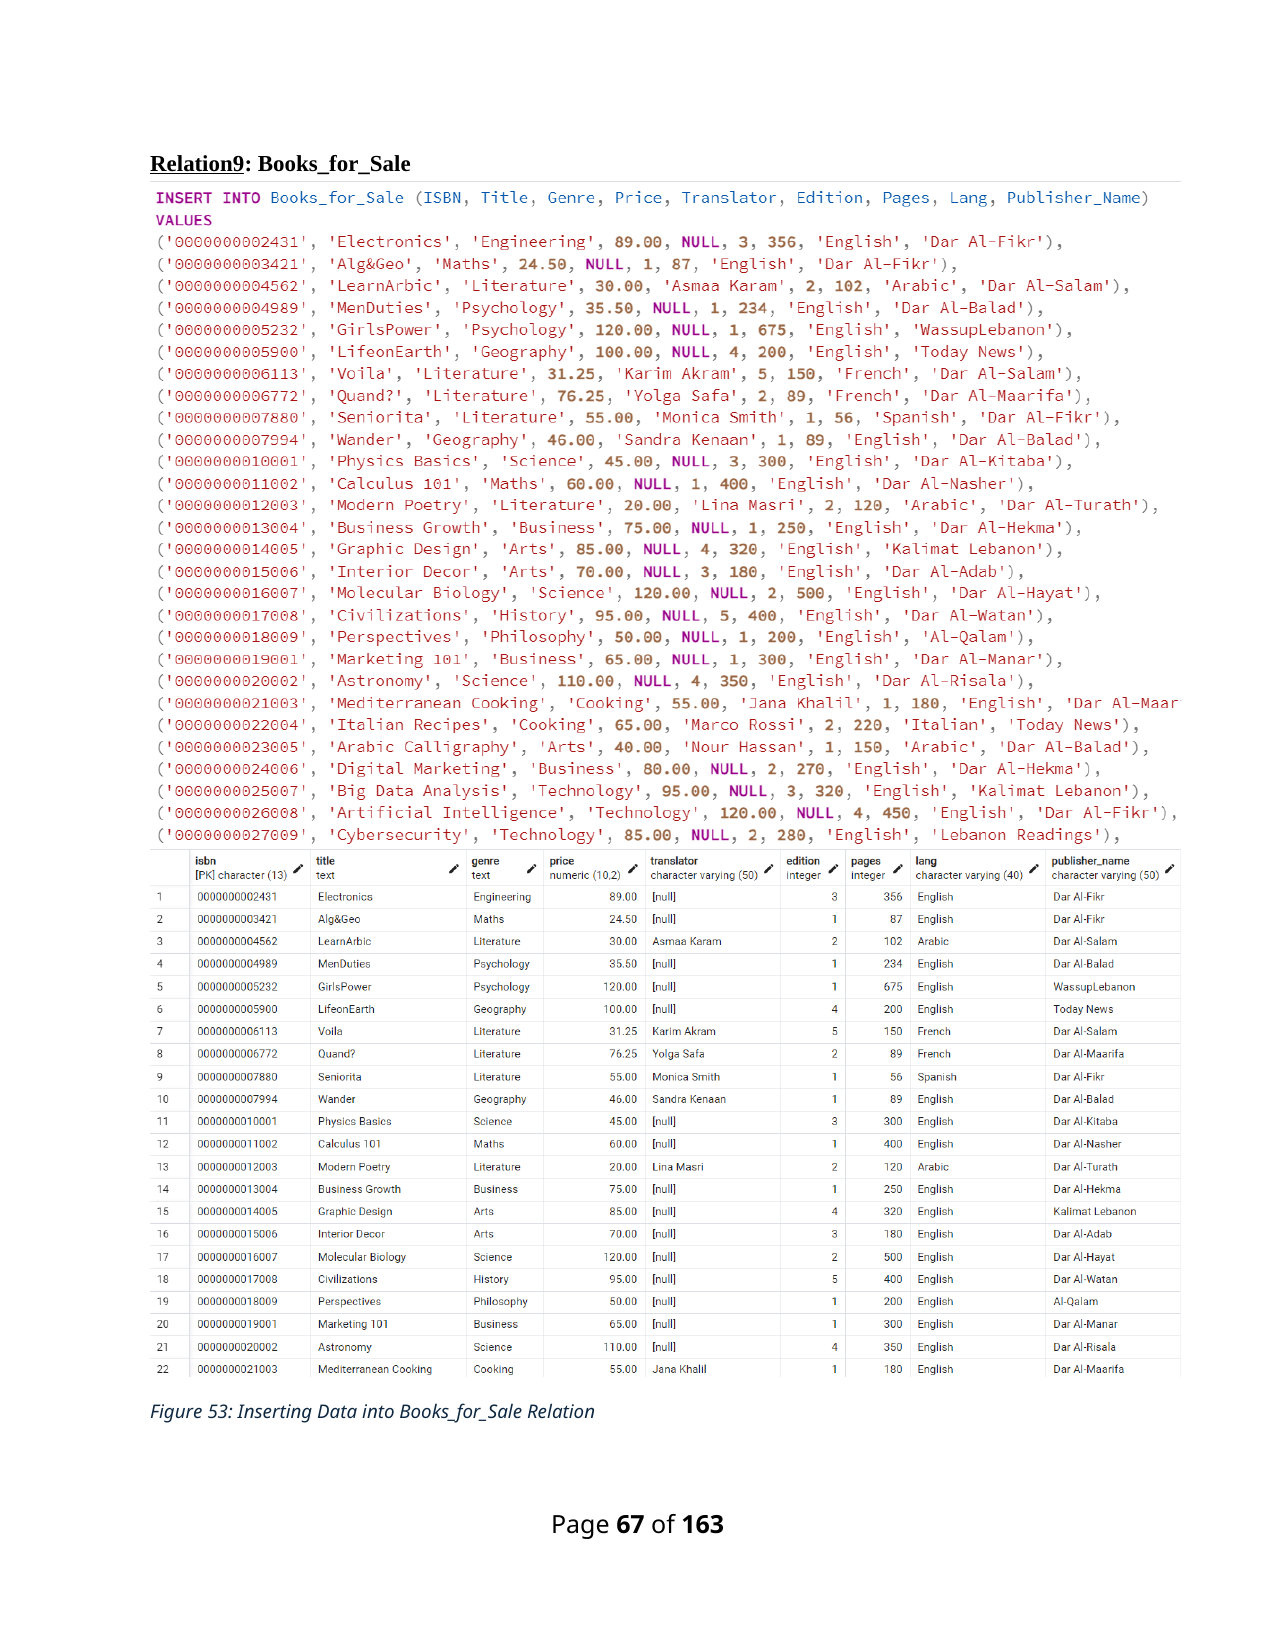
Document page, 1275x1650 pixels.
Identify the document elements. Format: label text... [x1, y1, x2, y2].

picture [150, 849, 1181, 1377]
text Figure 53: Inserting Data into Books_for_Sale Relation [150, 1399, 1125, 1424]
text Relation9: Books_for_Sale [150, 150, 1125, 181]
picture [150, 181, 1182, 845]
